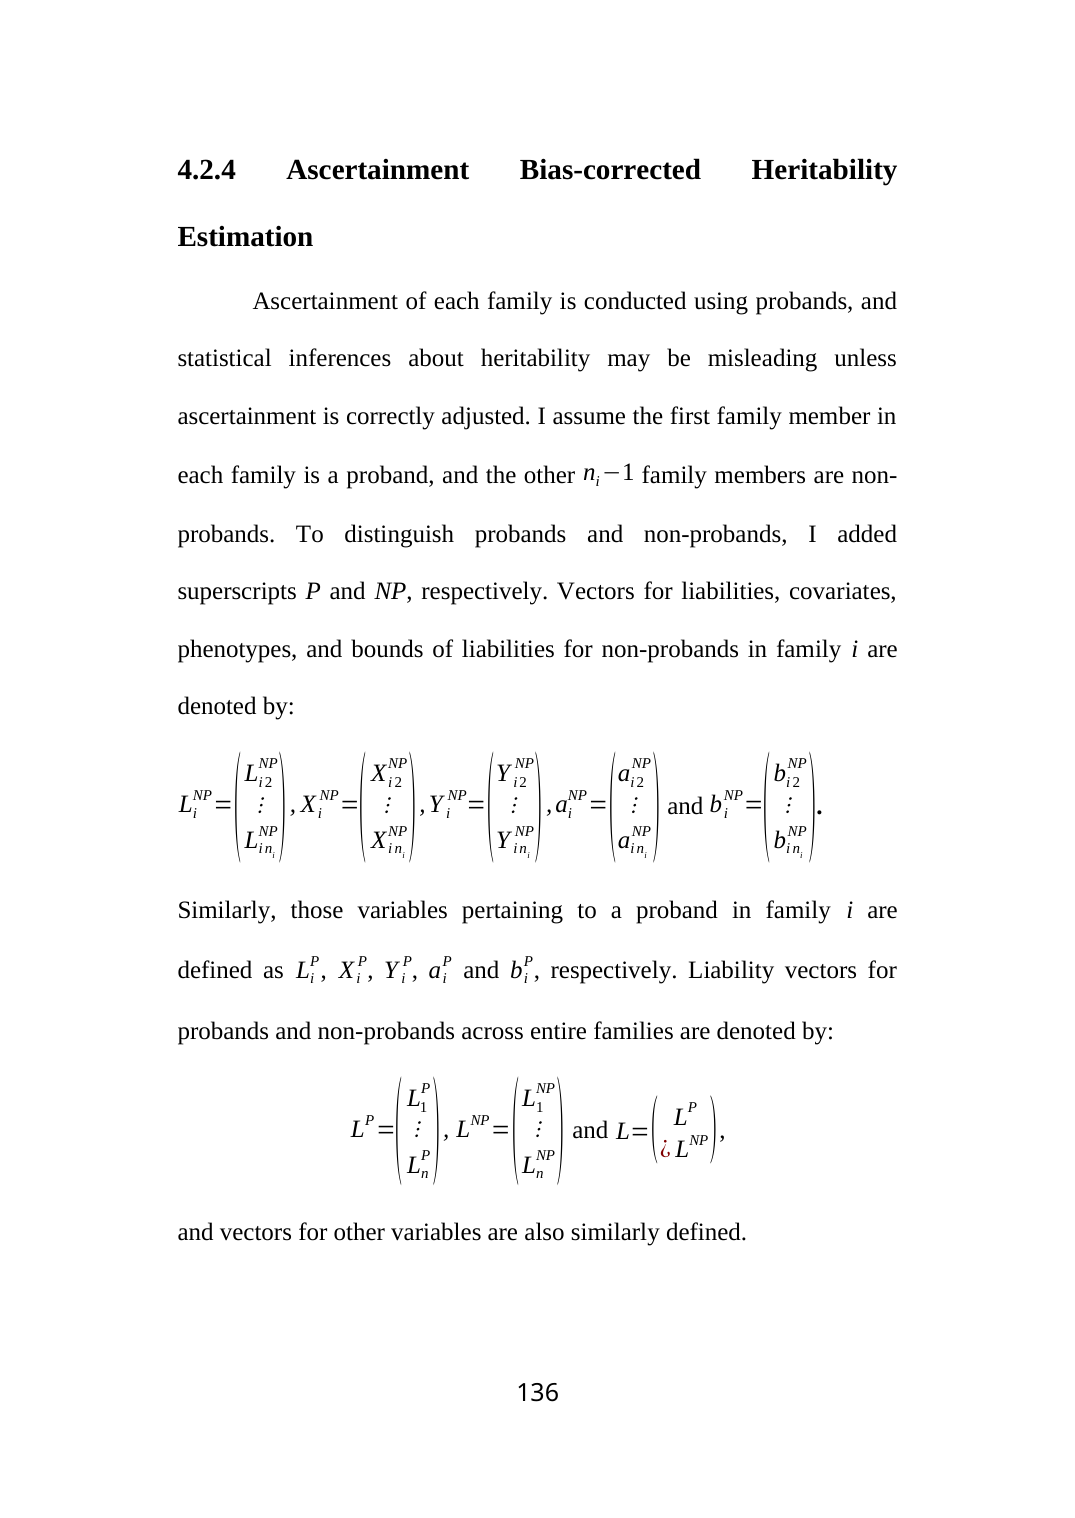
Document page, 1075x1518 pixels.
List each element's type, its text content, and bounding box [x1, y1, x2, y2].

text and vectors for other variables are also similarly defined. [177, 1217, 898, 1246]
text Similarly, those variables pertaining to a proband in family i are defined as , , , and , respectively. Liability vectors for probands and non-probands across entire families are denoted by: [177, 895, 898, 1045]
subtitle 4.2.4 Ascertainment Bias-corrected Heritability Estimation [177, 152, 898, 252]
text Ascertainment of each family is conducted using probands, and statistical inferences about heritability may be misleading unless ascertainment is correctly adjusted. I assume the first family member in each family is a proband, and the other family members are non-probands. To distinguish probands and non-probands, I added superscripts P and NP, respectively. Vectors for liabilities, covariates, phenotypes, and bounds of liabilities for non-probands in family i are denoted by: [177, 286, 898, 720]
text and . [177, 749, 898, 866]
text and , [177, 1073, 898, 1188]
